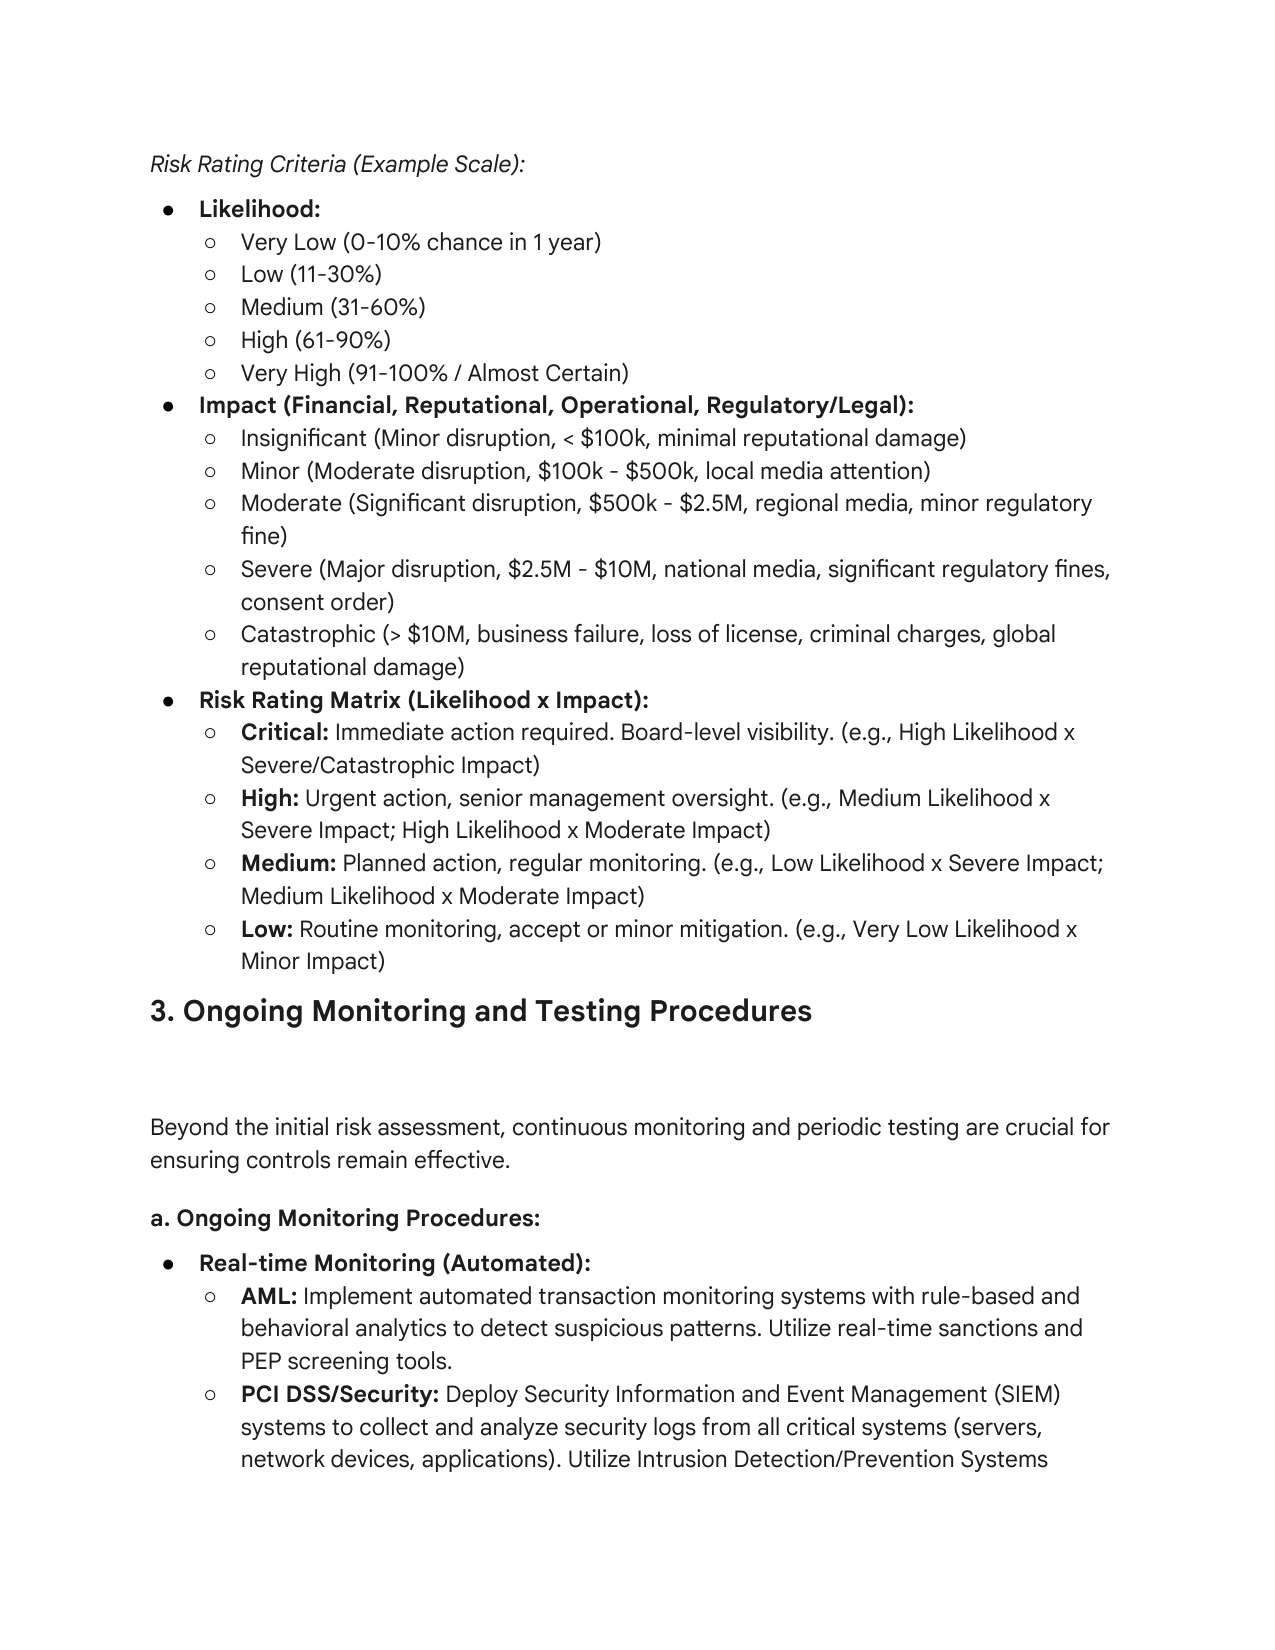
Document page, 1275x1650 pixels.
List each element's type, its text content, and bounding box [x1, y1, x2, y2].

list Medium: Planned action, regular monitoring. (e.g., Low Likelihood x Severe Impact; Medium Likelihood x Moderate Impact) [203, 849, 1125, 911]
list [203, 1380, 1125, 1474]
list Risk Rating Matrix (Likelihood x Impact): [161, 686, 1125, 714]
list Severe (Major disruption, $2.5M - $10M, national media, significant regulatory fines, consent order) [203, 555, 1125, 616]
list High: Urgent action, senior management oversight. (e.g., Medium Likelihood x Severe Impact; High Likelihood x Moderate Impact) [203, 784, 1125, 845]
list Very Low (0-10% chance in 1 year) [203, 228, 1125, 257]
list High (61-90%) [203, 326, 1125, 355]
list Likelihood: [161, 195, 1125, 224]
list Minor (Moderate disruption, $100k - $500k, local media attention) [203, 457, 1125, 486]
list Catastrophic (> $10M, business failure, loss of license, criminal charges, global reputational damage) [203, 620, 1125, 682]
list Very High (91-100% / Almost Certain) [203, 359, 1125, 387]
list Low (11-30%) [203, 261, 1125, 289]
list AML: Implement automated transaction monitoring systems with rule-based and behavioral analytics to detect suspicious patterns. Utilize real-time sanctions and PEP screening tools. [203, 1282, 1125, 1376]
list Real-time Monitoring (Automated): [161, 1249, 1125, 1278]
list Medium (31-60%) [203, 293, 1125, 322]
list Critical: Immediate action required. Board-level visibility. (e.g., High Likelihood x Severe/Catastrophic Impact) [203, 718, 1125, 780]
text Risk Rating Criteria (Example Scale): [150, 150, 1125, 179]
text Beyond the initial risk assessment, continuous monitoring and periodic testing are crucial for ensuring controls remain effective. [150, 1113, 1125, 1175]
text a. Ongoing Monitoring Procedures: [150, 1204, 1125, 1233]
list Moderate (Significant disruption, $500k - $2.5M, regional media, minor regulatory fine) [203, 489, 1125, 551]
list Low: Routine monitoring, accept or minor mitigation. (e.g., Very Low Likelihood x Minor Impact) [203, 915, 1125, 976]
list Impact (Financial, Reputational, Operational, Regulatory/Legal): [161, 391, 1125, 420]
subtitle 3. Ongoing Monitoring and Testing Procedures [150, 993, 1125, 1029]
list Insignificant (Minor disruption, < $100k, minimal reputational damage) [203, 424, 1125, 453]
